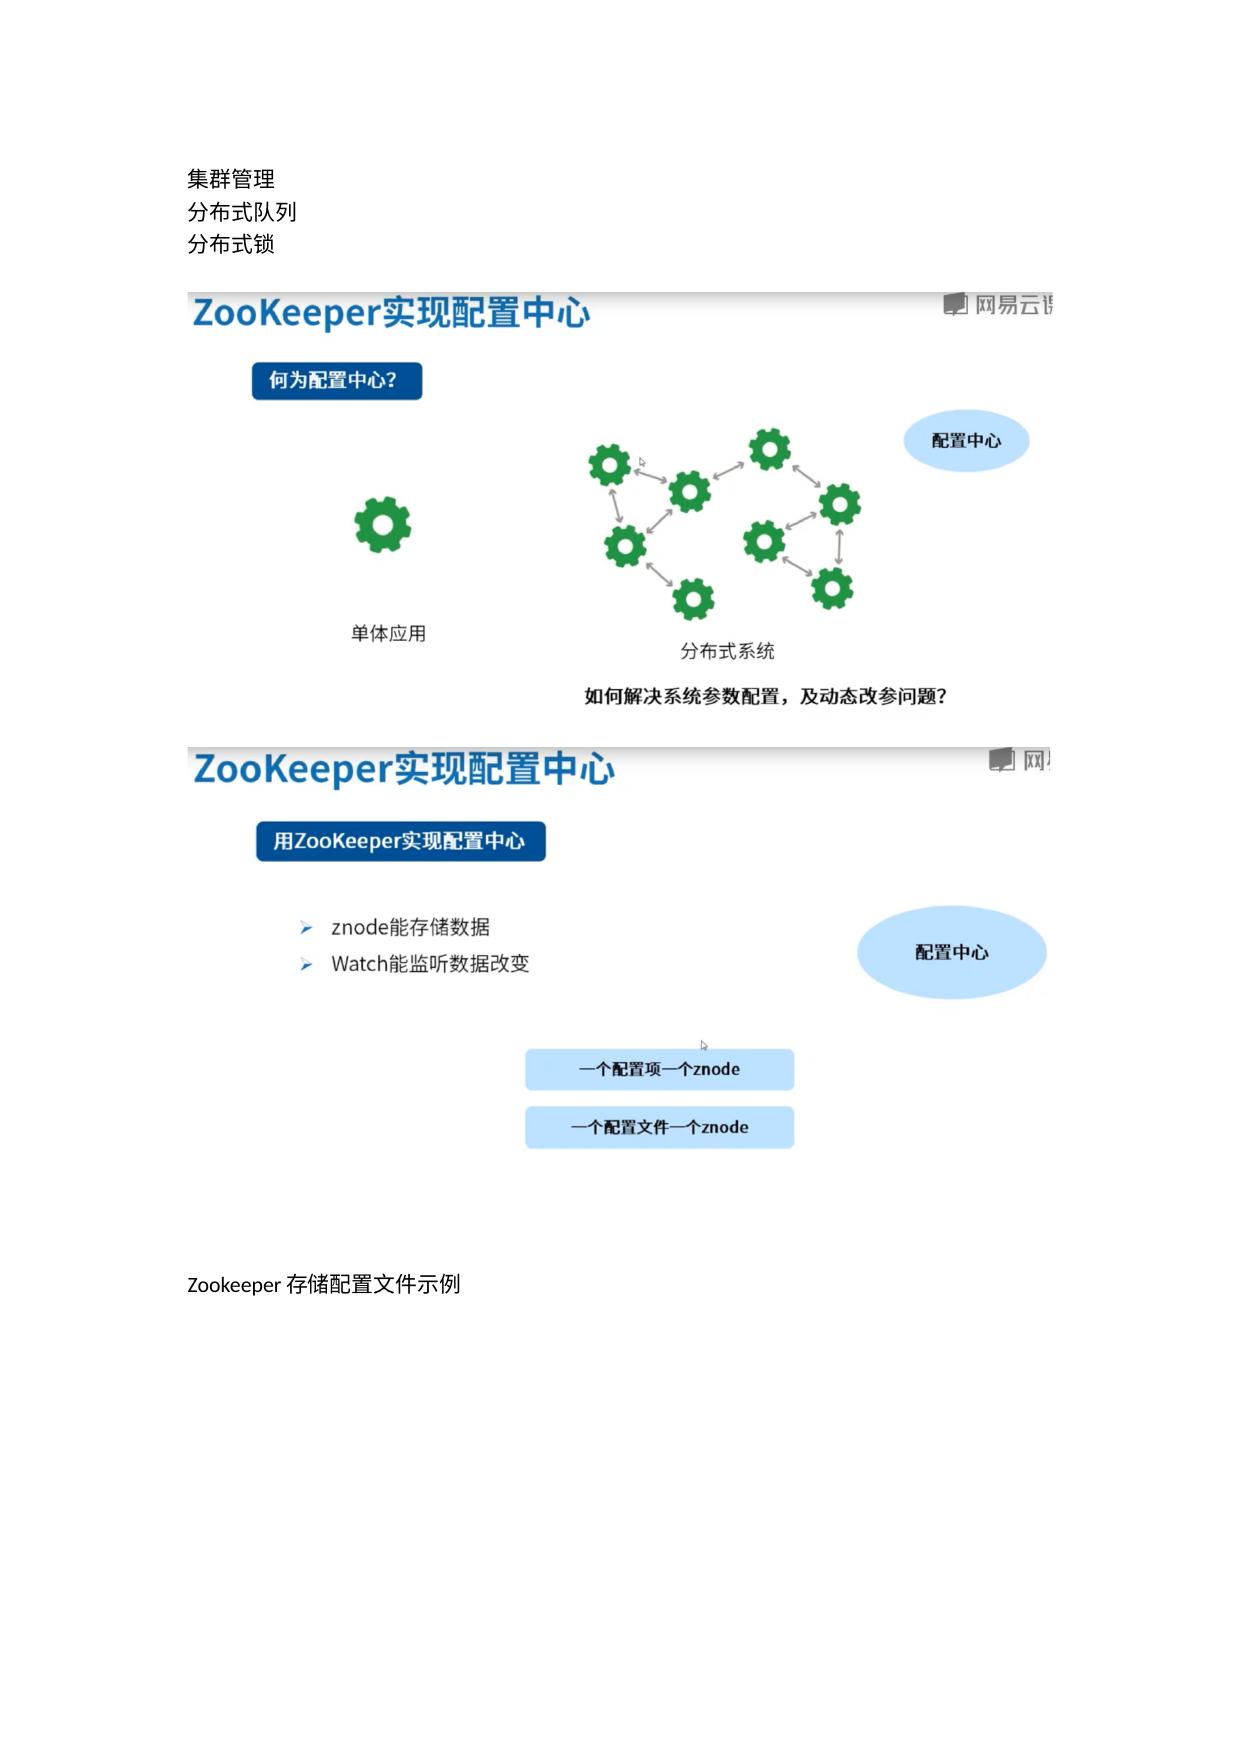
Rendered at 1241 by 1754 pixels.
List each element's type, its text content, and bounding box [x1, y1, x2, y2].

text Zookeeper存储配置文件示例 [187, 1267, 1053, 1299]
picture [187, 747, 1051, 1161]
text 集群管理 [187, 162, 1053, 194]
text 分布式锁 [187, 227, 1053, 259]
text 分布式队列 [187, 194, 1053, 227]
picture [187, 292, 1053, 723]
